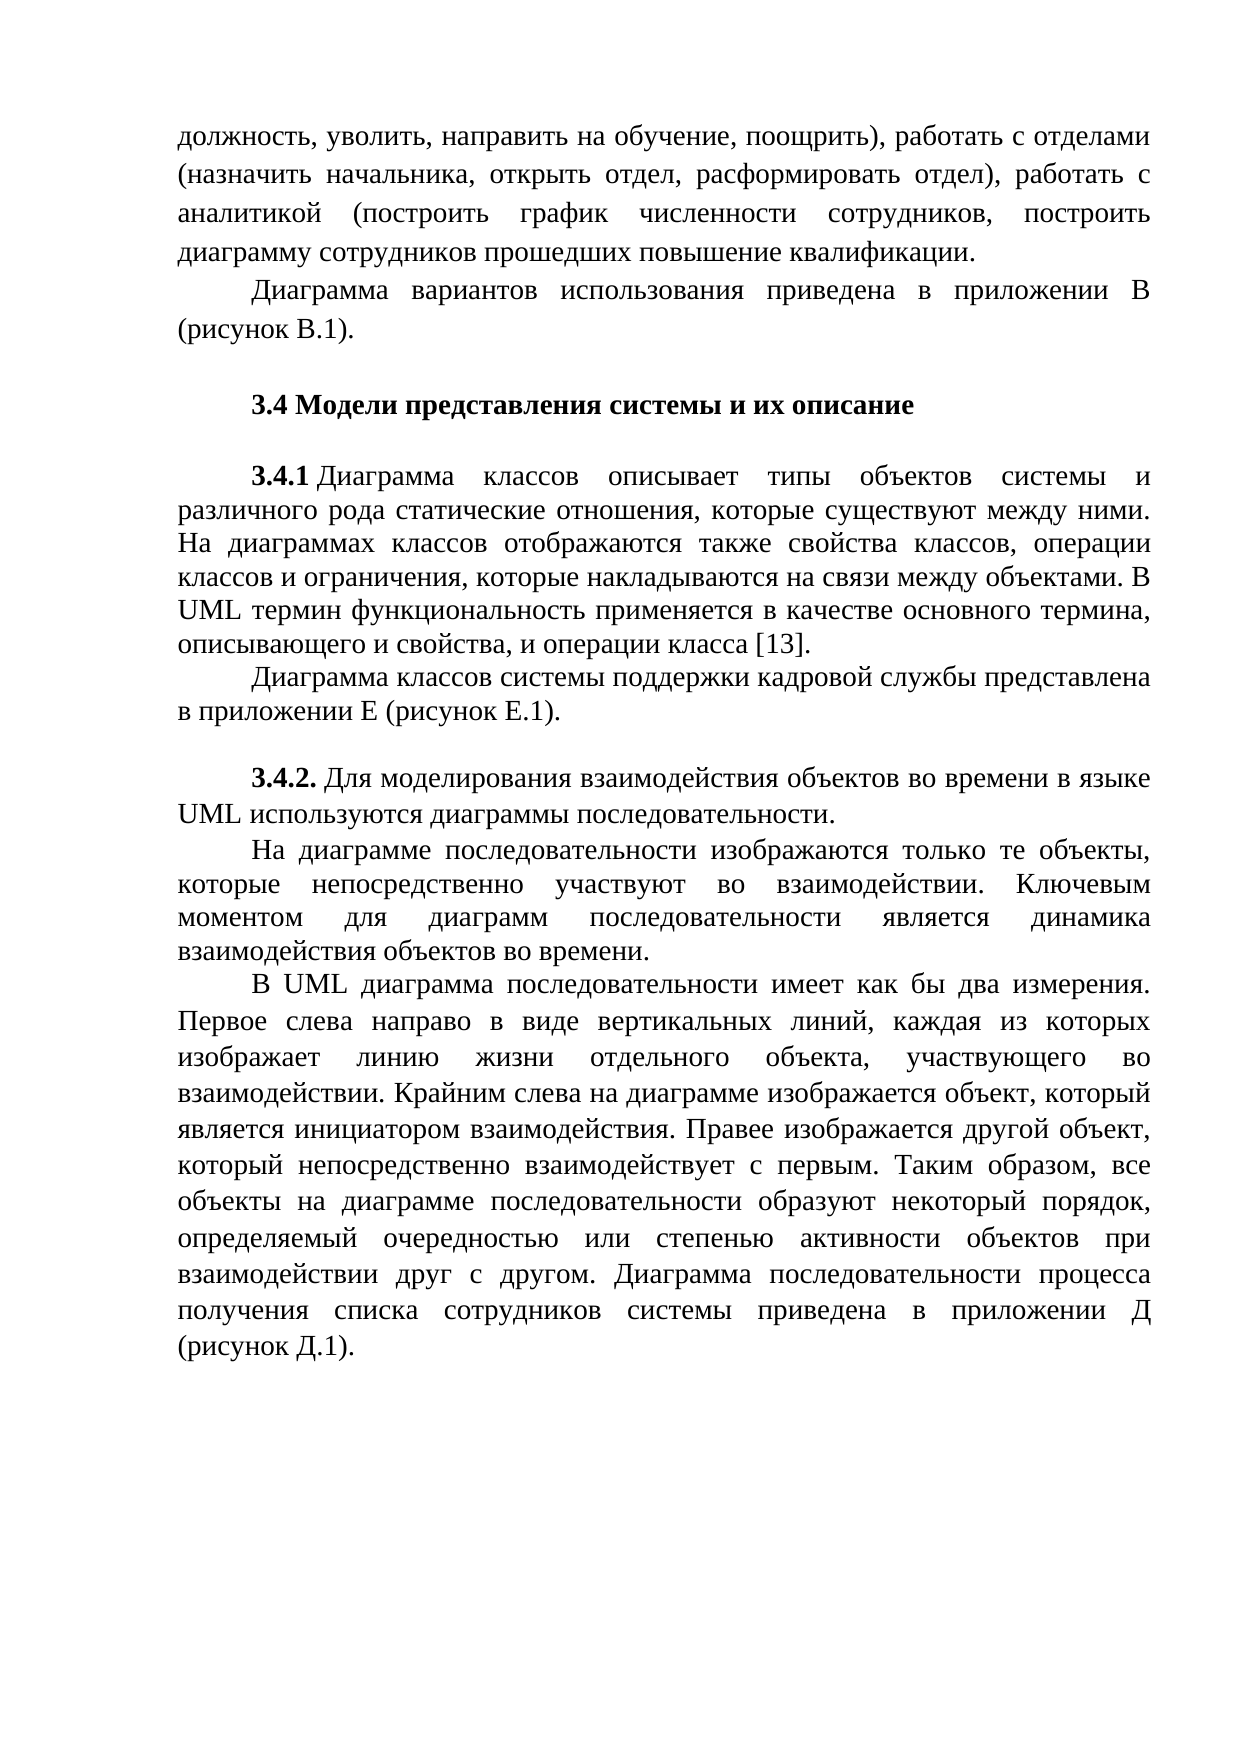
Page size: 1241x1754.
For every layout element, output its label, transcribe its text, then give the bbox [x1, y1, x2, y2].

subtitle 3.4.1 Диаграмма классов описывает типы объектов системы и различного рода статические отношения, которые существуют между ними. На диаграммах классов отображаются также свойства классов, операции классов и ограничения, которые накладываются на связи между объектами. В UML термин функциональность применяется в качестве основного термина, описывающего и свойства, и операции класса [13]. [177, 458, 1152, 659]
list 3.4.2. Для моделирования взаимодействия объектов во времени в языке UML используются диаграммы последовательности. [177, 760, 1152, 830]
text Диаграмма вариантов использования приведена в приложении В (рисунок В.1). [177, 272, 1152, 344]
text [177, 118, 1152, 267]
list В UML диаграмма последовательности имеет как бы два измерения. Первое слева направо в виде вертикальных линий, каждая из которых изображает линию жизни отдельного объекта, участвующего во взаимодействии. Крайним слева на диаграмме изображается объект, который является инициатором взаимодействия. Правее изображается другой объект, который непосредственно взаимодействует с первым. Таким образом, все объекты на диаграмме последовательности образуют некоторый порядок, определяемый очередностью или степенью активности объектов при взаимодействии друг с другом. Диаграмма последовательности процесса получения списка сотрудников системы приведена в приложении Д (рисунок Д.1). [177, 967, 1152, 1362]
list На диаграмме последовательности изображаются только те объекты, которые непосредственно участвуют во взаимодействии. Ключевым моментом для диаграмм последовательности является динамика взаимодействия объектов во времени. [177, 832, 1152, 967]
list Диаграмма классов системы поддержки кадровой службы представлена в приложении Е (рисунок Е.1). [177, 659, 1152, 727]
subtitle 3.4 Модели представления системы и их описание [251, 387, 1152, 421]
